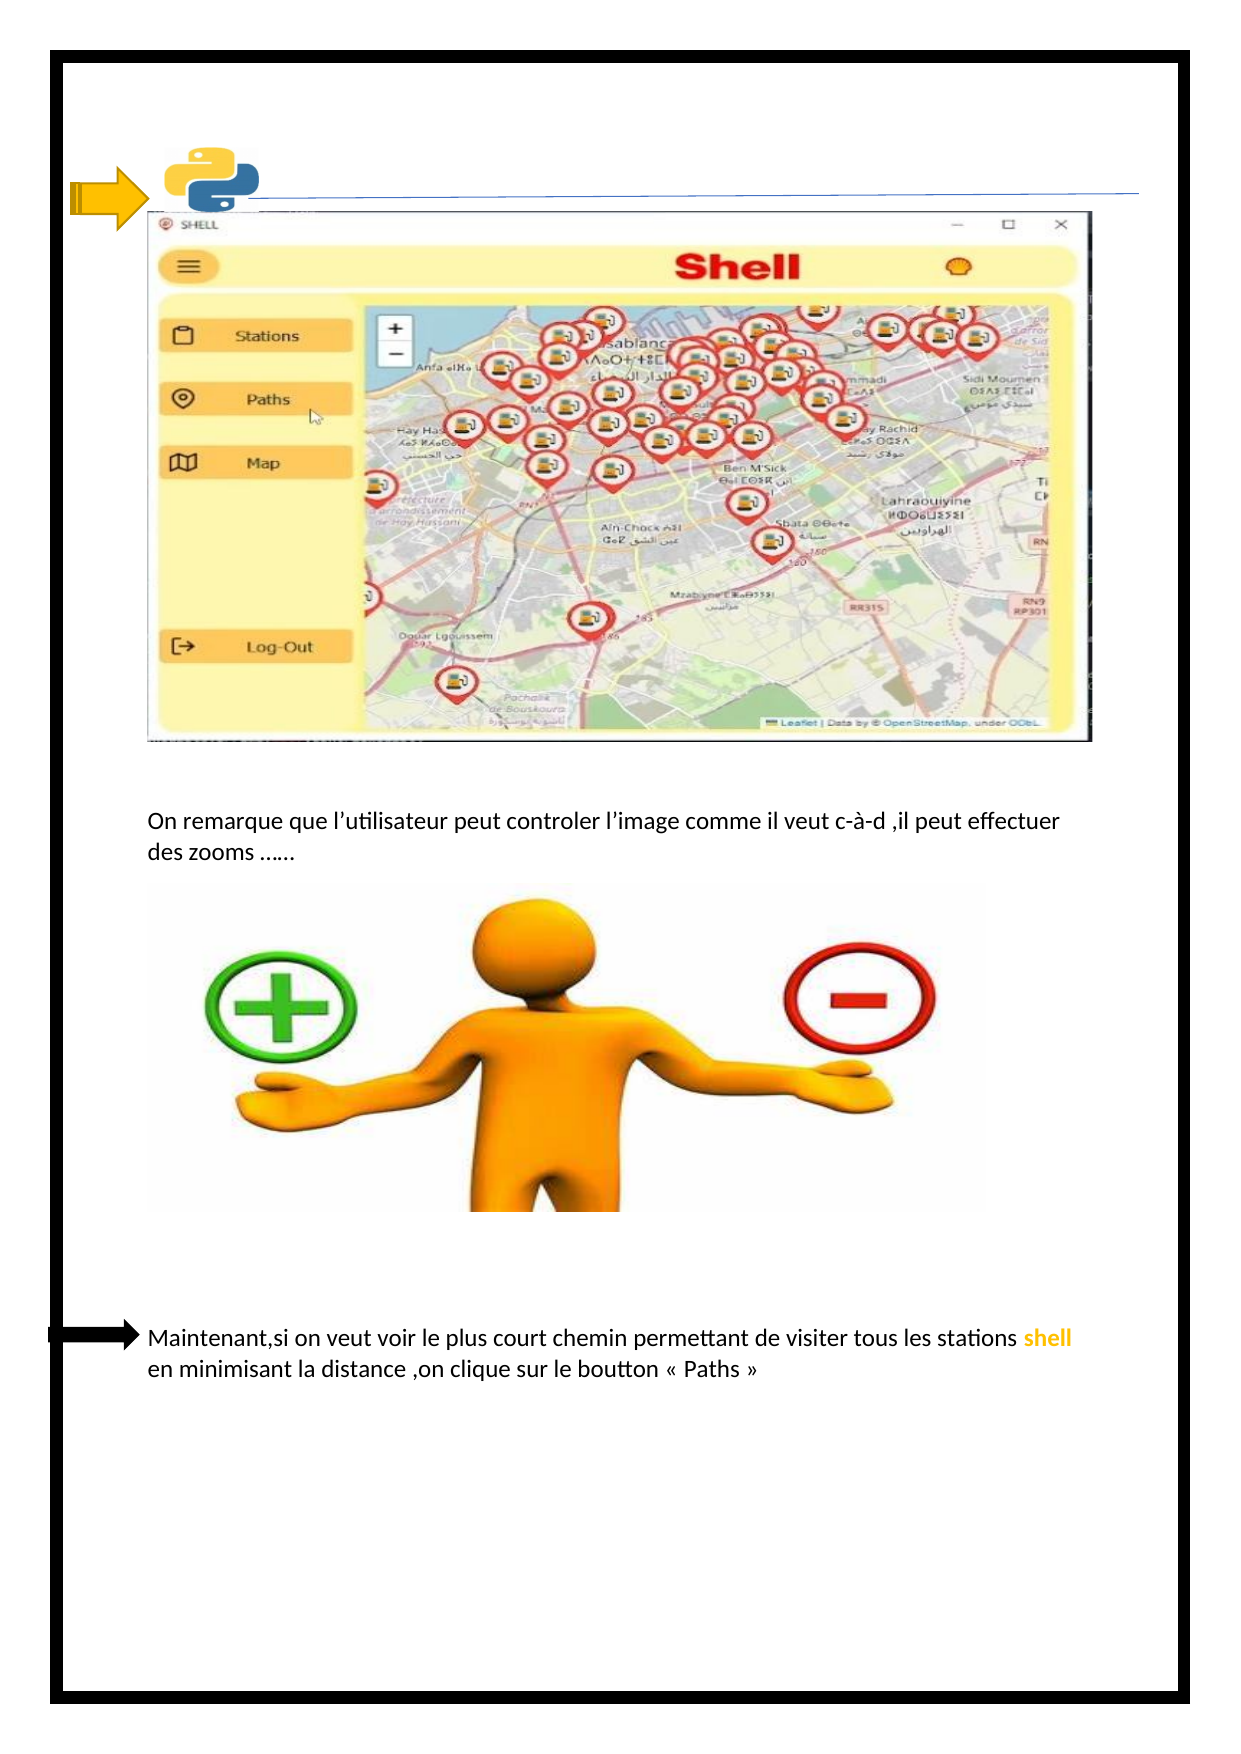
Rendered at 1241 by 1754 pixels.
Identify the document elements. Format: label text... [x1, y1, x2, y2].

picture [147, 883, 987, 1212]
text Maintenant,si on veut voir le plus court chemin permettant de visiter tous les stations shell en minimisant la distance ,on clique sur le boutton « Paths » [147, 1322, 1093, 1383]
text On remarque que l’utilisateur peut controler l’image comme il veut c-à-d ,il peut effectuer des zooms …… [147, 806, 1093, 867]
picture [147, 148, 1093, 742]
